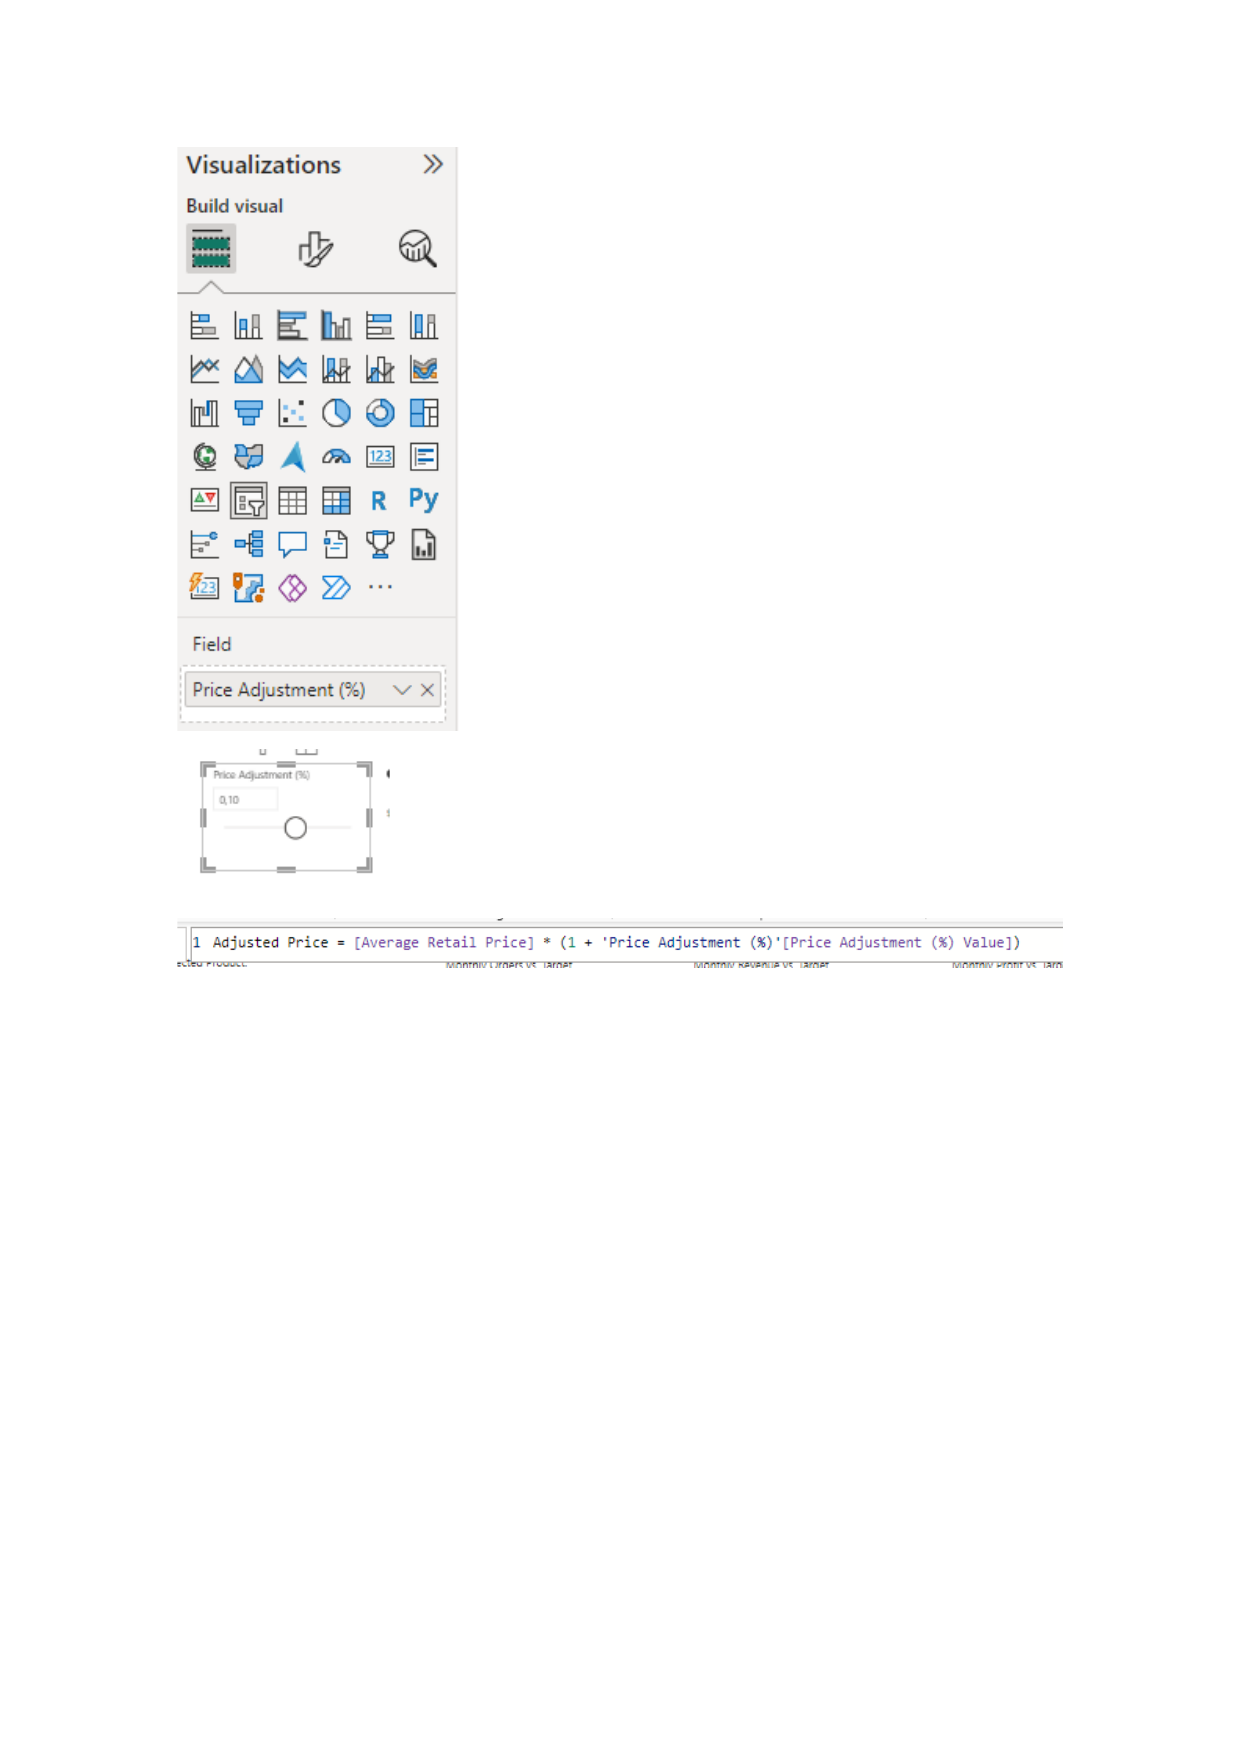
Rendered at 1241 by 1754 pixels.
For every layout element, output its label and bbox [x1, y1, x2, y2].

picture [177, 918, 1063, 968]
picture [177, 147, 459, 731]
picture [177, 749, 390, 900]
